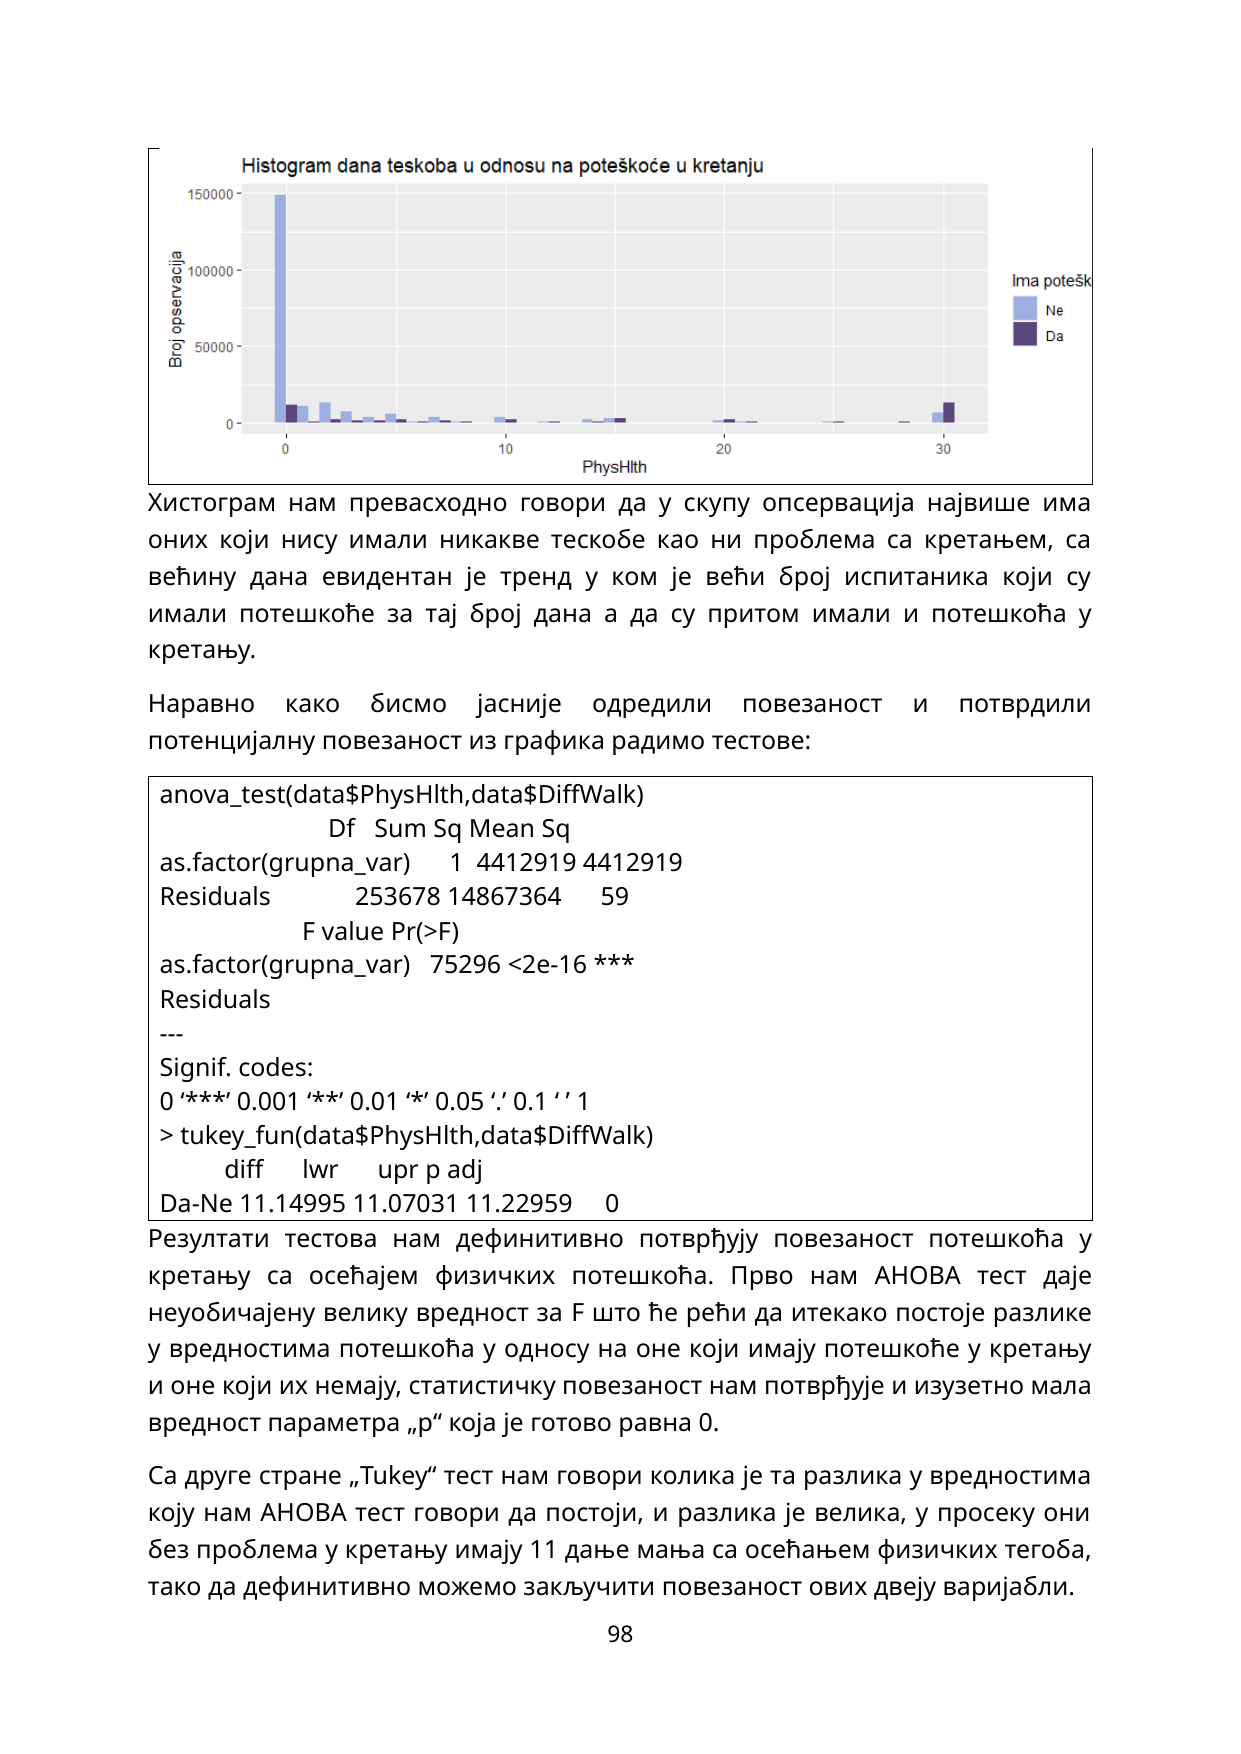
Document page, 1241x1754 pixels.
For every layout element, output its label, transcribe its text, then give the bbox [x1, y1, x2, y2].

text Наравно како бисмо јасније одредили повезаност и потврдили потенцијалну повезаност из графика радимо тестове: [148, 686, 1093, 756]
text Са друге стране „Tukey“ тест нам говори колика је та разлика у вредностима коју нам АНОВА тест говори да постоји, и разлика је велика, у просеку они без проблема у кретању имају 11 дање мања са осећањем физичких тегоба, тако да дефинитивно можемо закључити повезаност ових двеју варијабли. [148, 1458, 1093, 1602]
table_cell [149, 149, 159, 484]
text Резултати тестова нам дефинитивно потврђују повезаност потешкоћа у кретању са осећајем физичких потешкоћа. Прво нам АНОВА тест даје неуобичајену велику вредност за F што ће рећи да итекако постоје разлике у вредностима потешкоћа у односу на оне који имају потешкоће у кретању и оне који их немају, статистичку повезаност нам потврђује и изузетно мала вредност параметра „p“ која је готово равна 0. [148, 1221, 1093, 1439]
table_header anova_test(data$PhysHlth,data$DiffWalk) Df Sum Sq Mean Sq as.factor(grupna_var) 1 4412919 4412919 Residuals 253678 14867364 59 F value Pr(>F) as.factor(grupna_var) 75296 <2e-16 *** Residuals --- Signif. codes: 0 ‘***’ 0.001 ‘**’ 0.01 ‘*’ 0.05 ‘.’ 0.1 ‘ ’ 1 > tukey_fun(data$PhysHlth,data$DiffWalk) diff lwr upr p adj Da-Ne 11.14995 11.07031 11.22959 0 [149, 777, 1092, 1220]
text Хистограм нам превасходно говори да у скупу опсервација највише има оних који нису имали никакве тескобе као ни проблема са кретањем, са већину дана евидентан је тренд у ком је већи број испитаника који су имали потешкоће за тај број дана а да су притом имали и потешкоћа у кретању. [148, 485, 1093, 666]
picture [159, 148, 1093, 484]
